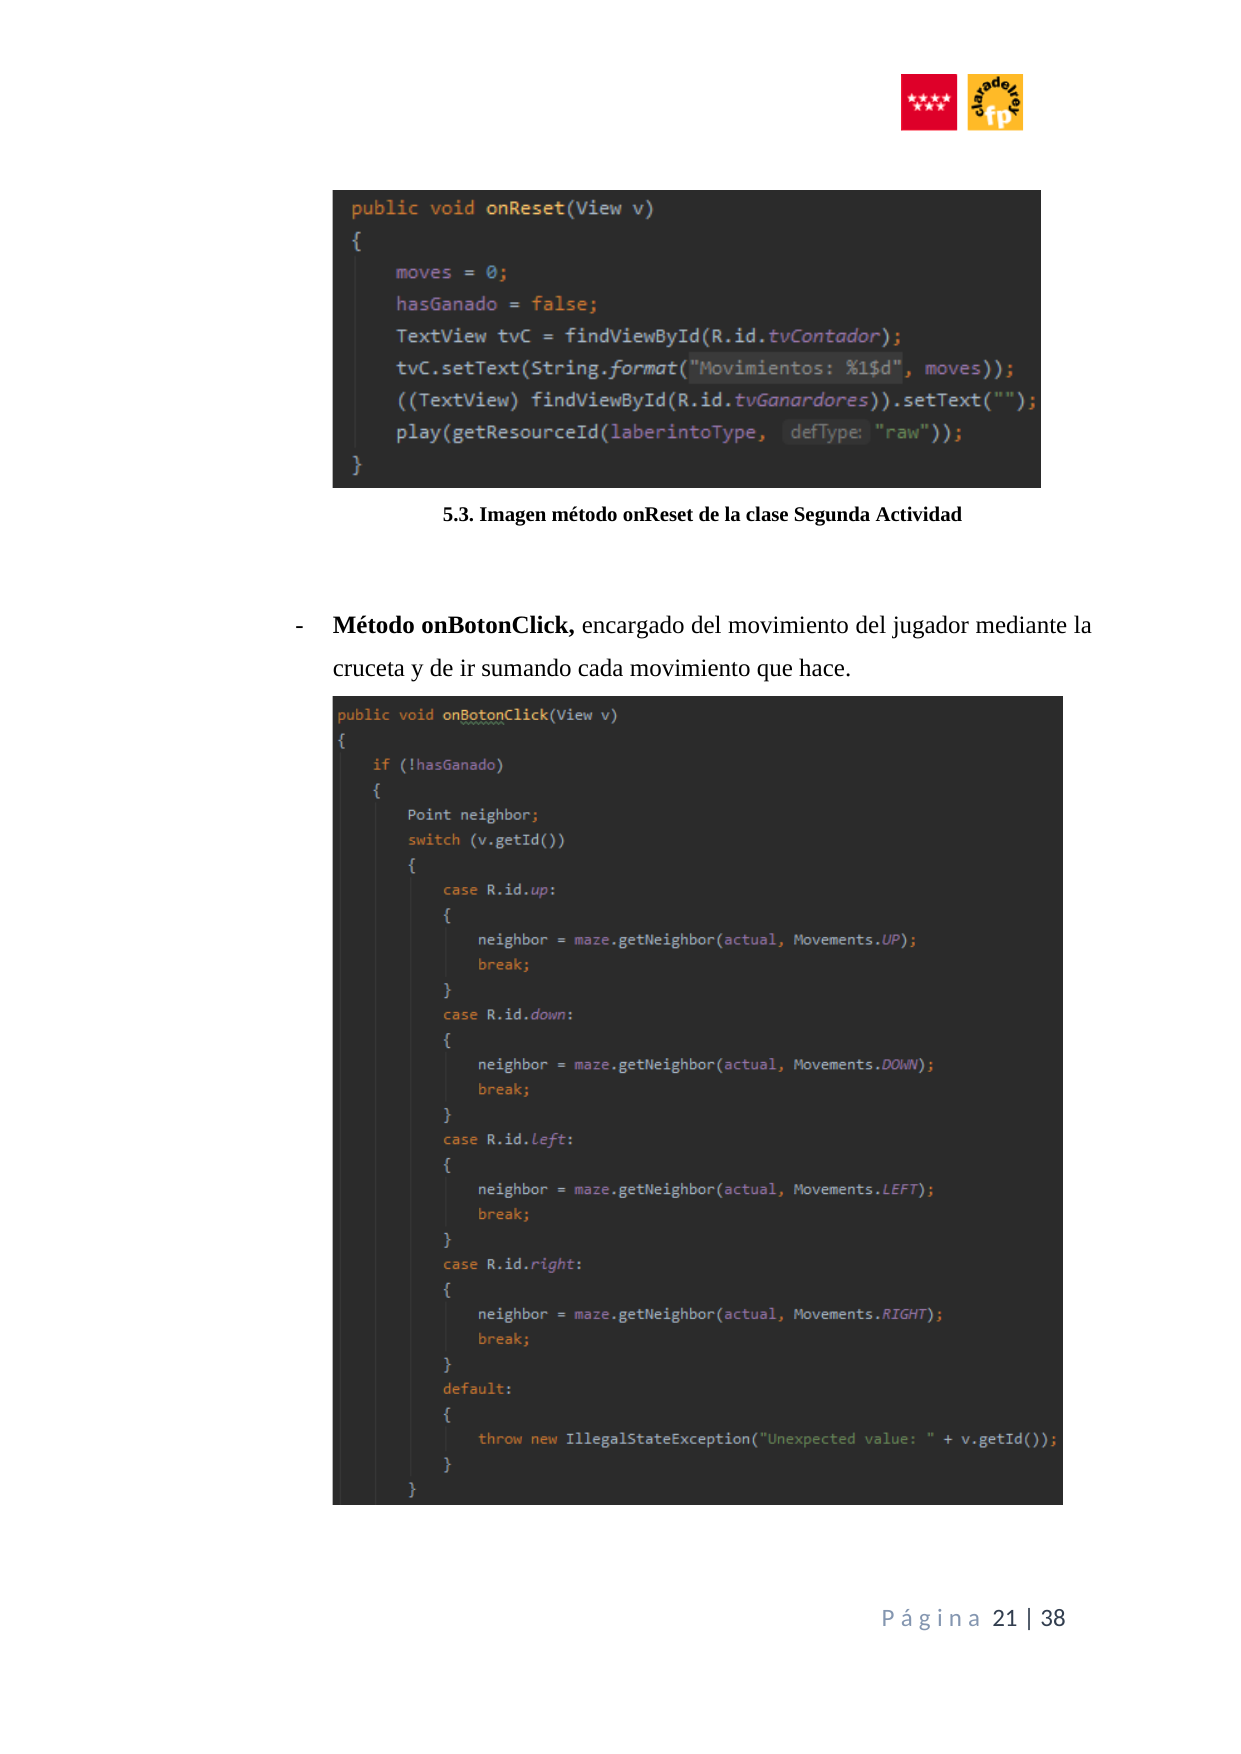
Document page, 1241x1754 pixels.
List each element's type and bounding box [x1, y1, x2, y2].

picture [900, 73, 1024, 131]
picture [332, 190, 1041, 488]
picture [332, 696, 1063, 1505]
